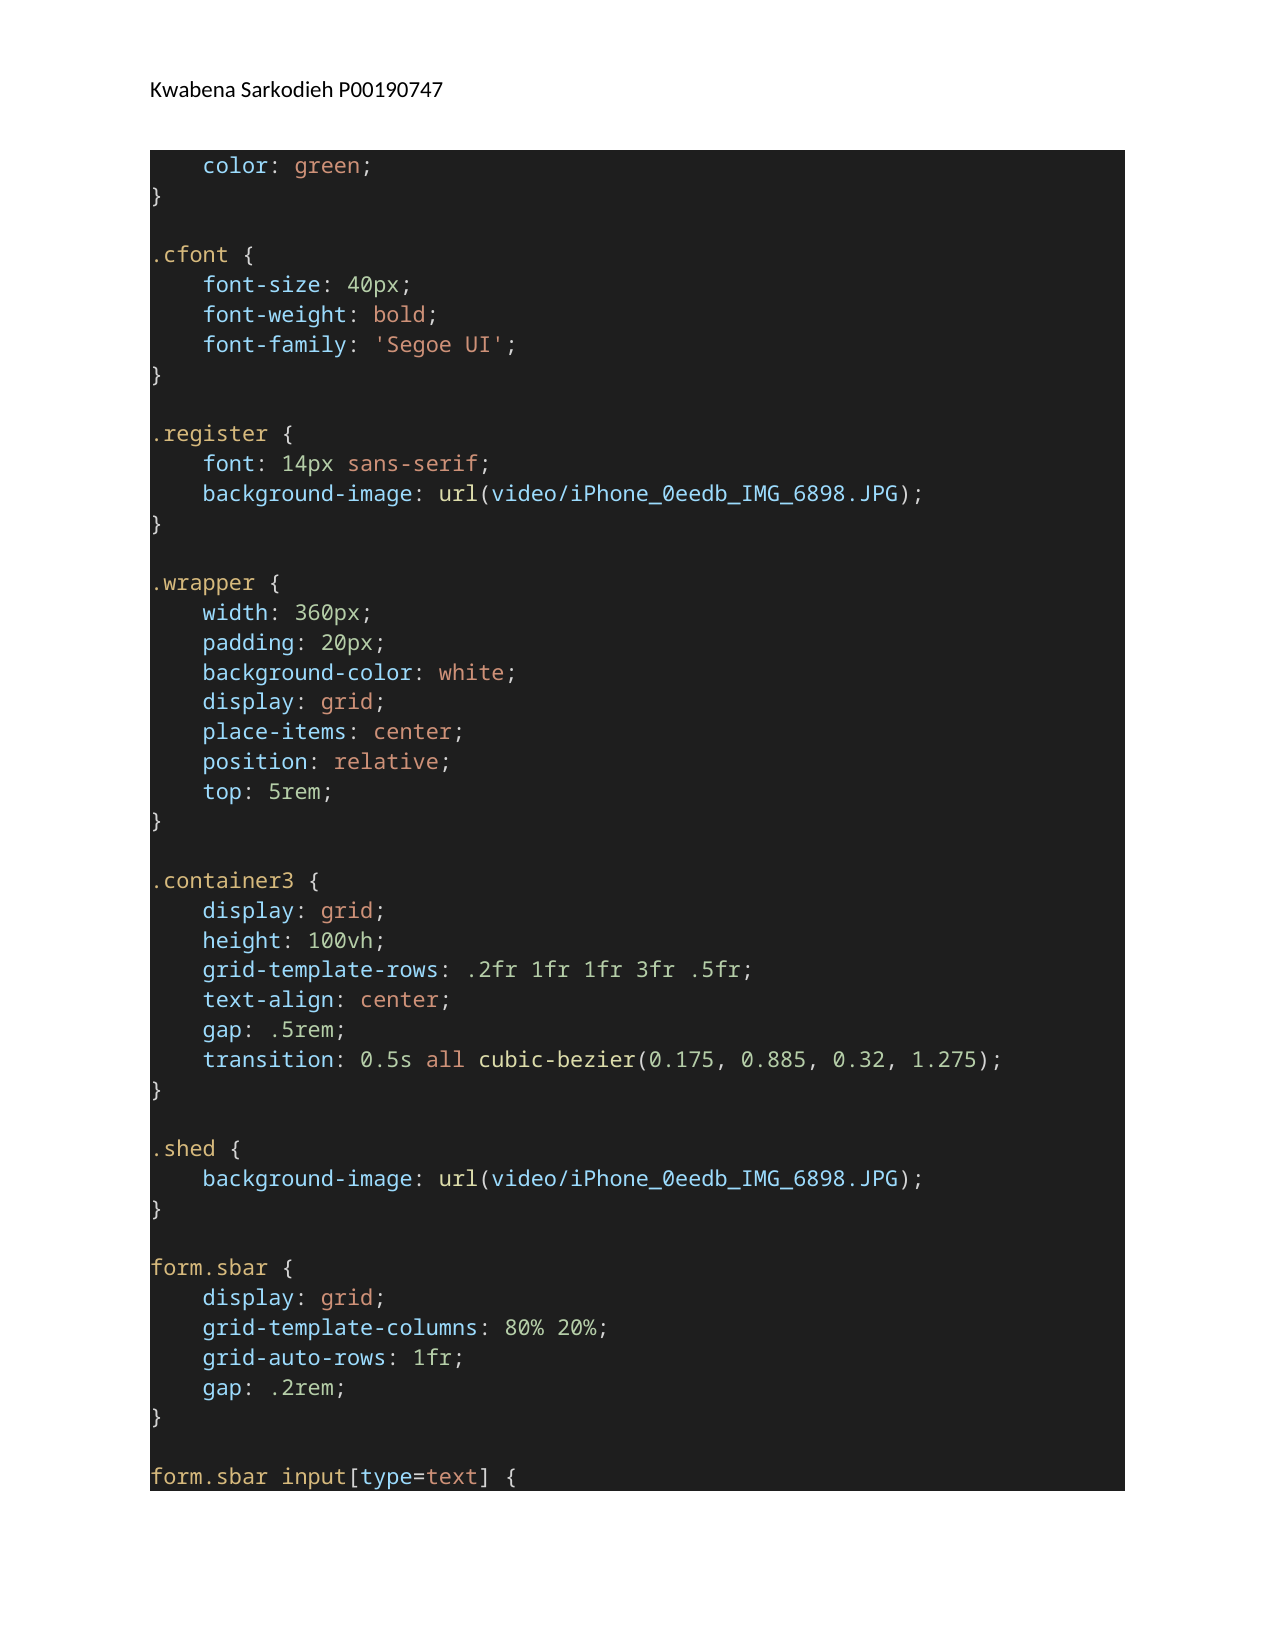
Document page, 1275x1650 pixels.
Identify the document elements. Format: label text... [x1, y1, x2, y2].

text gap: .5rem; [150, 1014, 1125, 1044]
text padding: 20px; [150, 627, 1125, 656]
text font-size: 40px; [150, 269, 1125, 299]
text position: relative; [150, 746, 1125, 776]
text background-image: url(video/iPhone_0eedb_IMG_6898.JPG); [150, 478, 1125, 507]
text grid-template-rows: .2fr 1fr 1fr 3fr .5fr; [150, 954, 1125, 984]
text text-align: center; [150, 984, 1125, 1014]
text place-items: center; [150, 716, 1125, 746]
text form.sbar { [150, 1252, 1125, 1282]
text font: 14px sans-serif; [150, 448, 1125, 478]
text .cfont { [150, 239, 1125, 269]
text font-family: 'Segoe UI'; [150, 329, 1125, 358]
text font-weight: bold; [150, 299, 1125, 329]
text display: grid; [150, 1282, 1125, 1312]
text .container3 { [150, 865, 1125, 895]
text background-image: url(video/iPhone_0eedb_IMG_6898.JPG); [150, 1163, 1125, 1193]
text display: grid; [150, 686, 1125, 716]
text top: 5rem; [150, 776, 1125, 805]
text } [150, 1193, 1125, 1222]
text .shed { [150, 1133, 1125, 1163]
text grid-template-columns: 80% 20%; [150, 1312, 1125, 1342]
text } [150, 1073, 1125, 1103]
text display: grid; [150, 895, 1125, 924]
text .register { [150, 418, 1125, 448]
text gap: .2rem; [150, 1371, 1125, 1401]
text grid-auto-rows: 1fr; [150, 1342, 1125, 1371]
text form.sbar input[type=text] { [150, 1461, 1125, 1491]
text } [150, 180, 1125, 209]
text width: 360px; [150, 597, 1125, 627]
text .wrapper { [150, 567, 1125, 597]
text } [150, 805, 1125, 835]
text } [150, 507, 1125, 537]
text height: 100vh; [150, 924, 1125, 954]
text transition: 0.5s all cubic-bezier(0.175, 0.885, 0.32, 1.275); [150, 1044, 1125, 1073]
text color: green; [150, 150, 1125, 180]
text background-color: white; [150, 656, 1125, 686]
text } [150, 358, 1125, 388]
text } [150, 1401, 1125, 1431]
